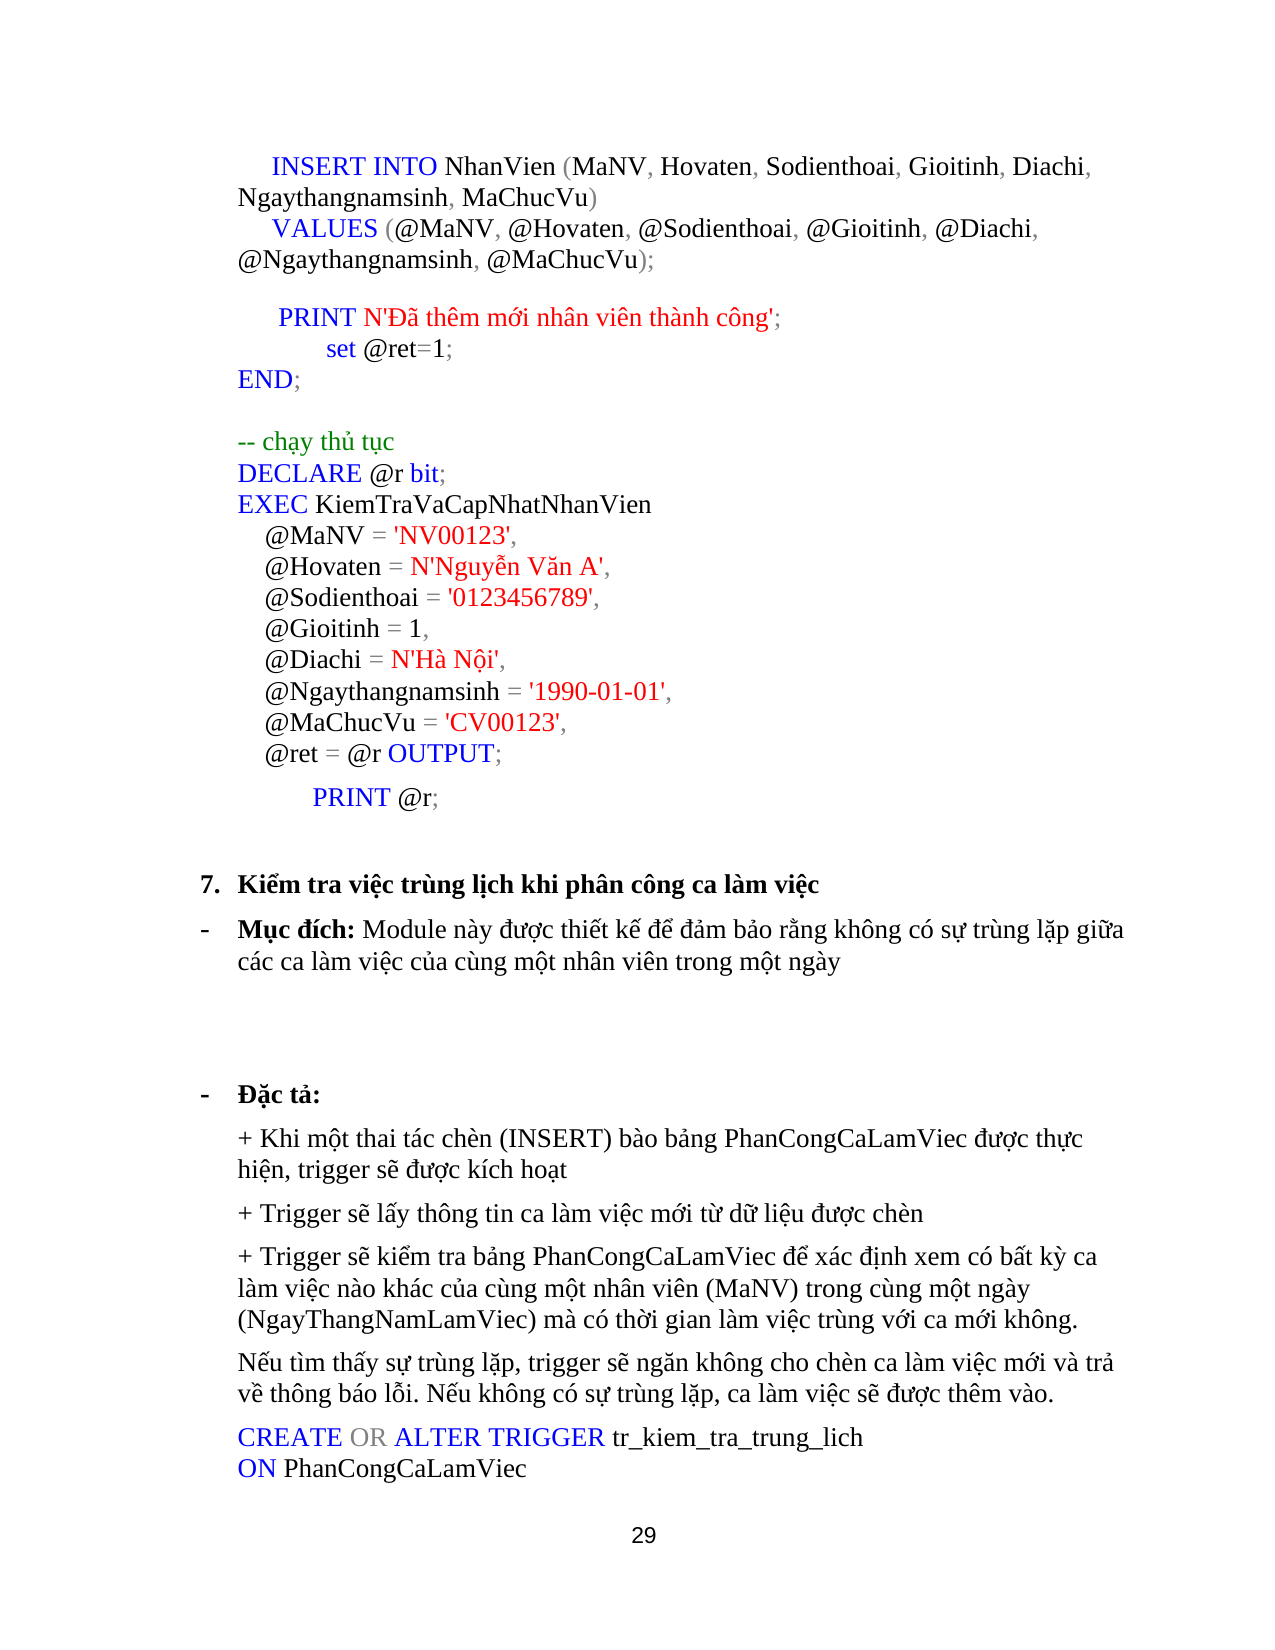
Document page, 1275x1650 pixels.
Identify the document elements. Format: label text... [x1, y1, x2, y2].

text EXEC KiemTraVaCapNhatNhanVien [237, 488, 1125, 519]
text Nếu tìm thấy sự trùng lặp, trigger sẽ ngăn không cho chèn ca làm việc mới và trả về thông báo lỗi. Nếu không có sự trùng lặp, ca làm việc sẽ được thêm vào. [237, 1346, 1125, 1409]
text INSERT INTO NhanVien (MaNV, Hovaten, Sodienthoai, Gioitinh, Diachi, Ngaythangnamsinh, MaChucVu) [237, 150, 1125, 212]
text DECLARE @r bit; [237, 457, 1125, 488]
list Đặc tả: [200, 1076, 1125, 1109]
list Mục đích: Module này được thiết kế để đảm bảo rằng không có sự trùng lặp giữa các ca làm việc của cùng một nhân viên trong một ngày [200, 912, 1125, 976]
list Kiểm tra việc trùng lịch khi phân công ca làm việc [200, 868, 1125, 899]
text PRINT @r; [312, 781, 1125, 812]
text @Gioitinh = 1, [237, 612, 1125, 643]
text PRINT N'Đã thêm mới nhân viên thành công'; [237, 301, 1125, 332]
text @Ngaythangnamsinh = '1990-01-01', [237, 675, 1125, 706]
text CREATE OR ALTER TRIGGER tr_kiem_tra_trung_lich [237, 1421, 1125, 1452]
text @MaNV = 'NV00123', [237, 519, 1125, 550]
text @MaChucVu = 'CV00123', [237, 706, 1125, 737]
text + Trigger sẽ lấy thông tin ca làm việc mới từ dữ liệu được chèn [237, 1197, 1125, 1228]
text + Trigger sẽ kiểm tra bảng PhanCongCaLamViec để xác định xem có bất kỳ ca làm việc nào khác của cùng một nhân viên (MaNV) trong cùng một ngày (NgayThangNamLamViec) mà có thời gian làm việc trùng với ca mới không. [237, 1241, 1125, 1334]
text -- chạy thủ tục [237, 426, 1125, 457]
text @Sodienthoai = '0123456789', [237, 581, 1125, 612]
text + Khi một thai tác chèn (INSERT) bào bảng PhanCongCaLamViec được thực hiện, trigger sẽ được kích hoạt [237, 1122, 1125, 1184]
text ON PhanCongCaLamViec [237, 1452, 1125, 1483]
text set @ret=1; [237, 332, 1125, 363]
text @ret = @r OUTPUT; [237, 737, 1125, 768]
text @Diachi = N'Hà Nội', [237, 643, 1125, 675]
text VALUES (@MaNV, @Hovaten, @Sodienthoai, @Gioitinh, @Diachi, @Ngaythangnamsinh, @MaChucVu); [237, 212, 1125, 274]
text @Hovaten = N'Nguyễn Văn A', [237, 550, 1125, 581]
text END; [237, 363, 1125, 394]
